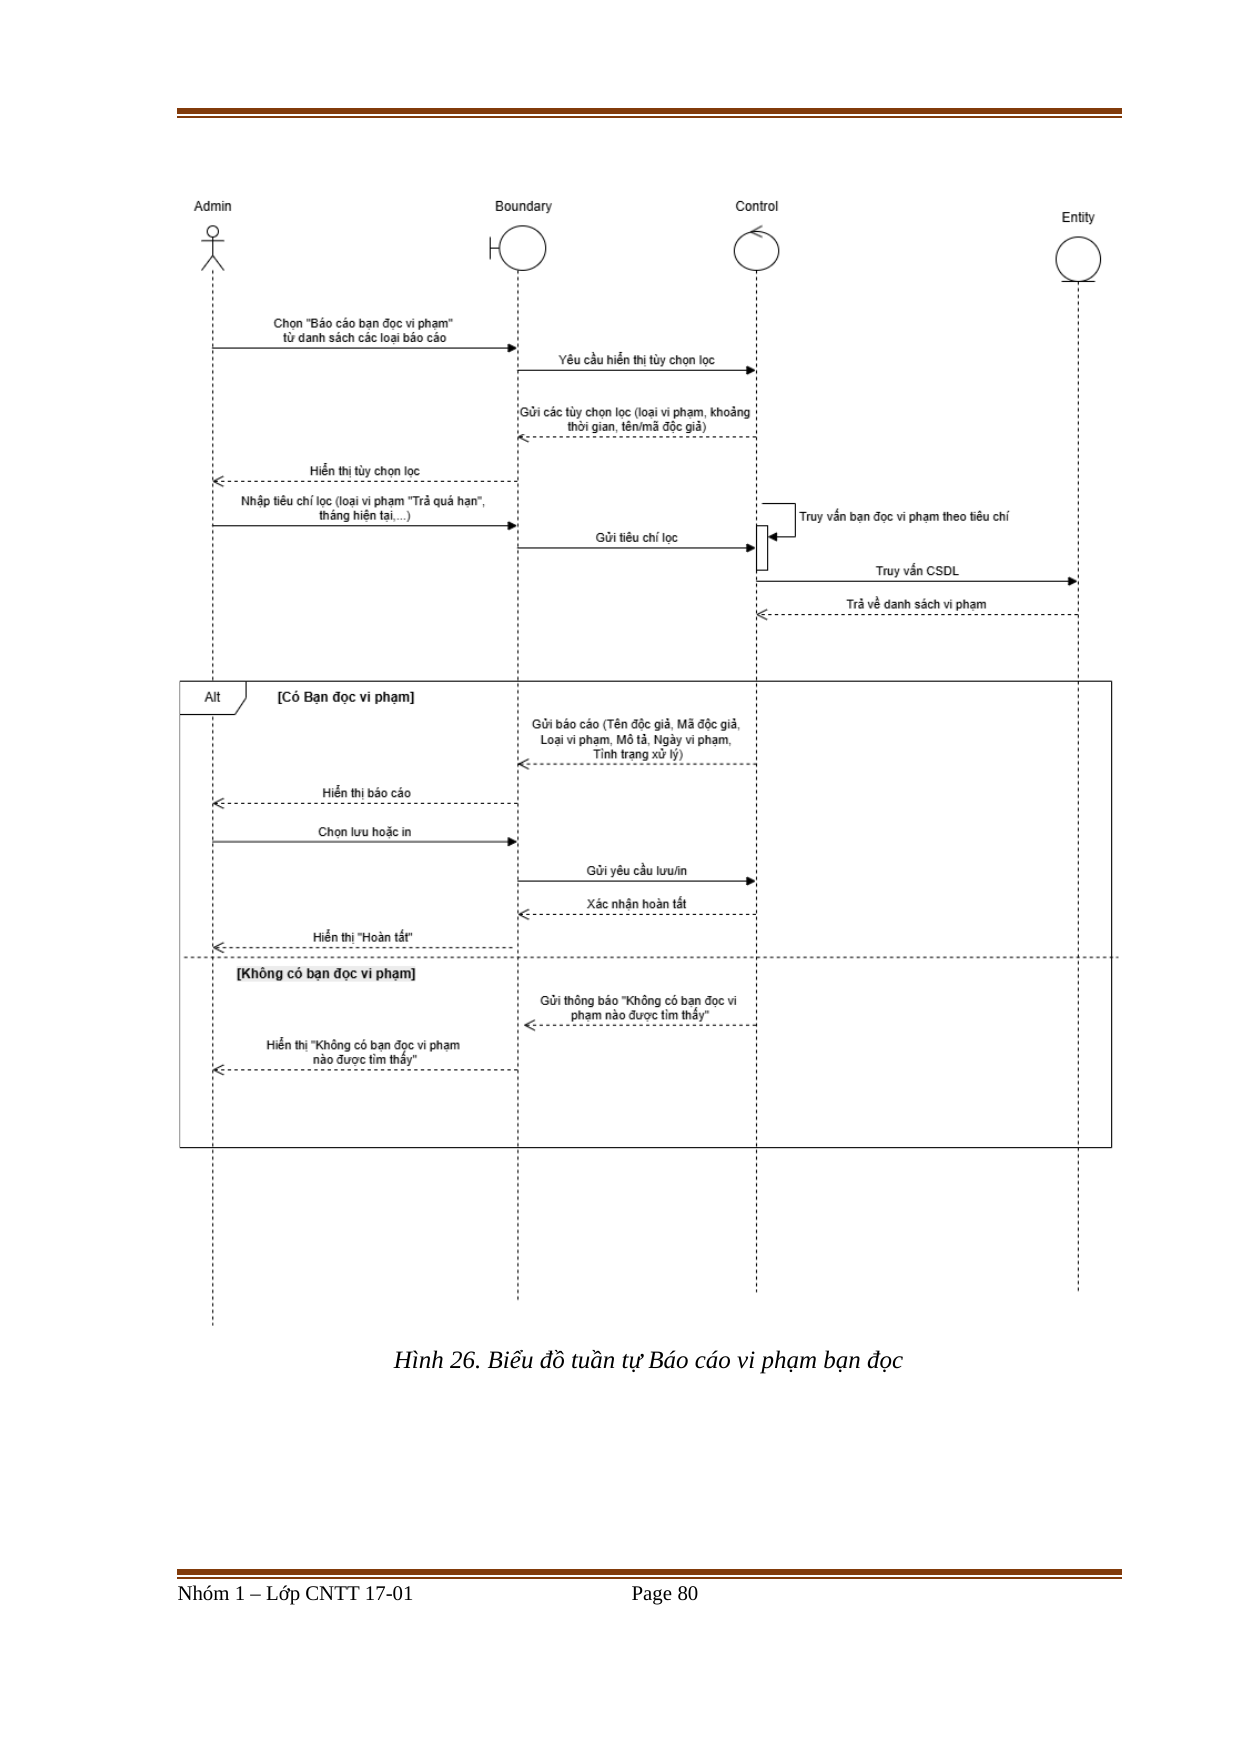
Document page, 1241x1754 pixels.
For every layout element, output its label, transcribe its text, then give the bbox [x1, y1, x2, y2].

text Hình 26. Biểu đồ tuần tự Báo cáo vi phạm bạn đọc [177, 1345, 1122, 1374]
picture [179, 191, 1120, 1327]
